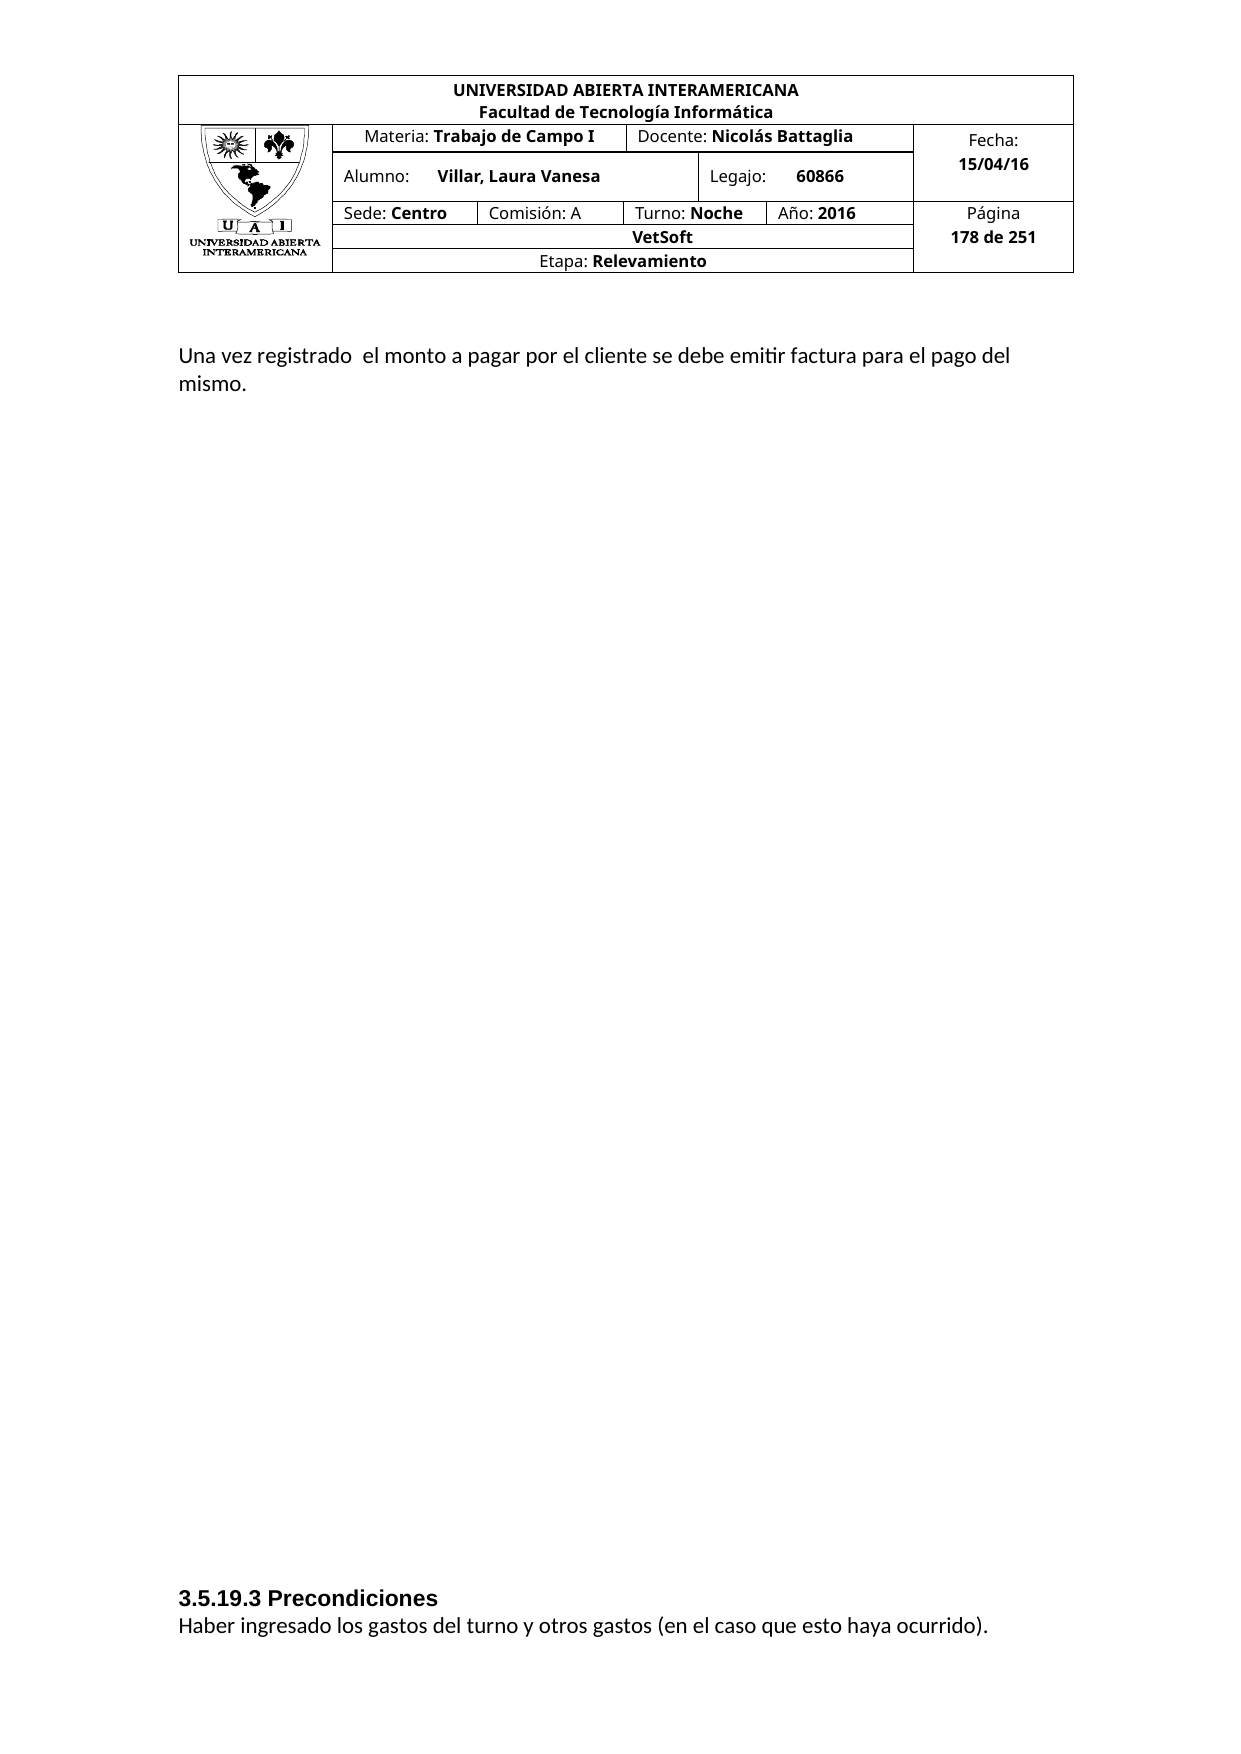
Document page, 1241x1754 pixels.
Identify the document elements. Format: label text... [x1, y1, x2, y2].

subtitle 3.5.19.3 Precondiciones [178, 1585, 1062, 1611]
text Haber ingresado los gastos del turno y otros gastos (en el caso que esto haya ocurrido). [178, 1611, 1062, 1639]
text Una vez registrado el monto a pagar por el cliente se debe emitir factura para el pago del mismo. [178, 341, 1062, 397]
